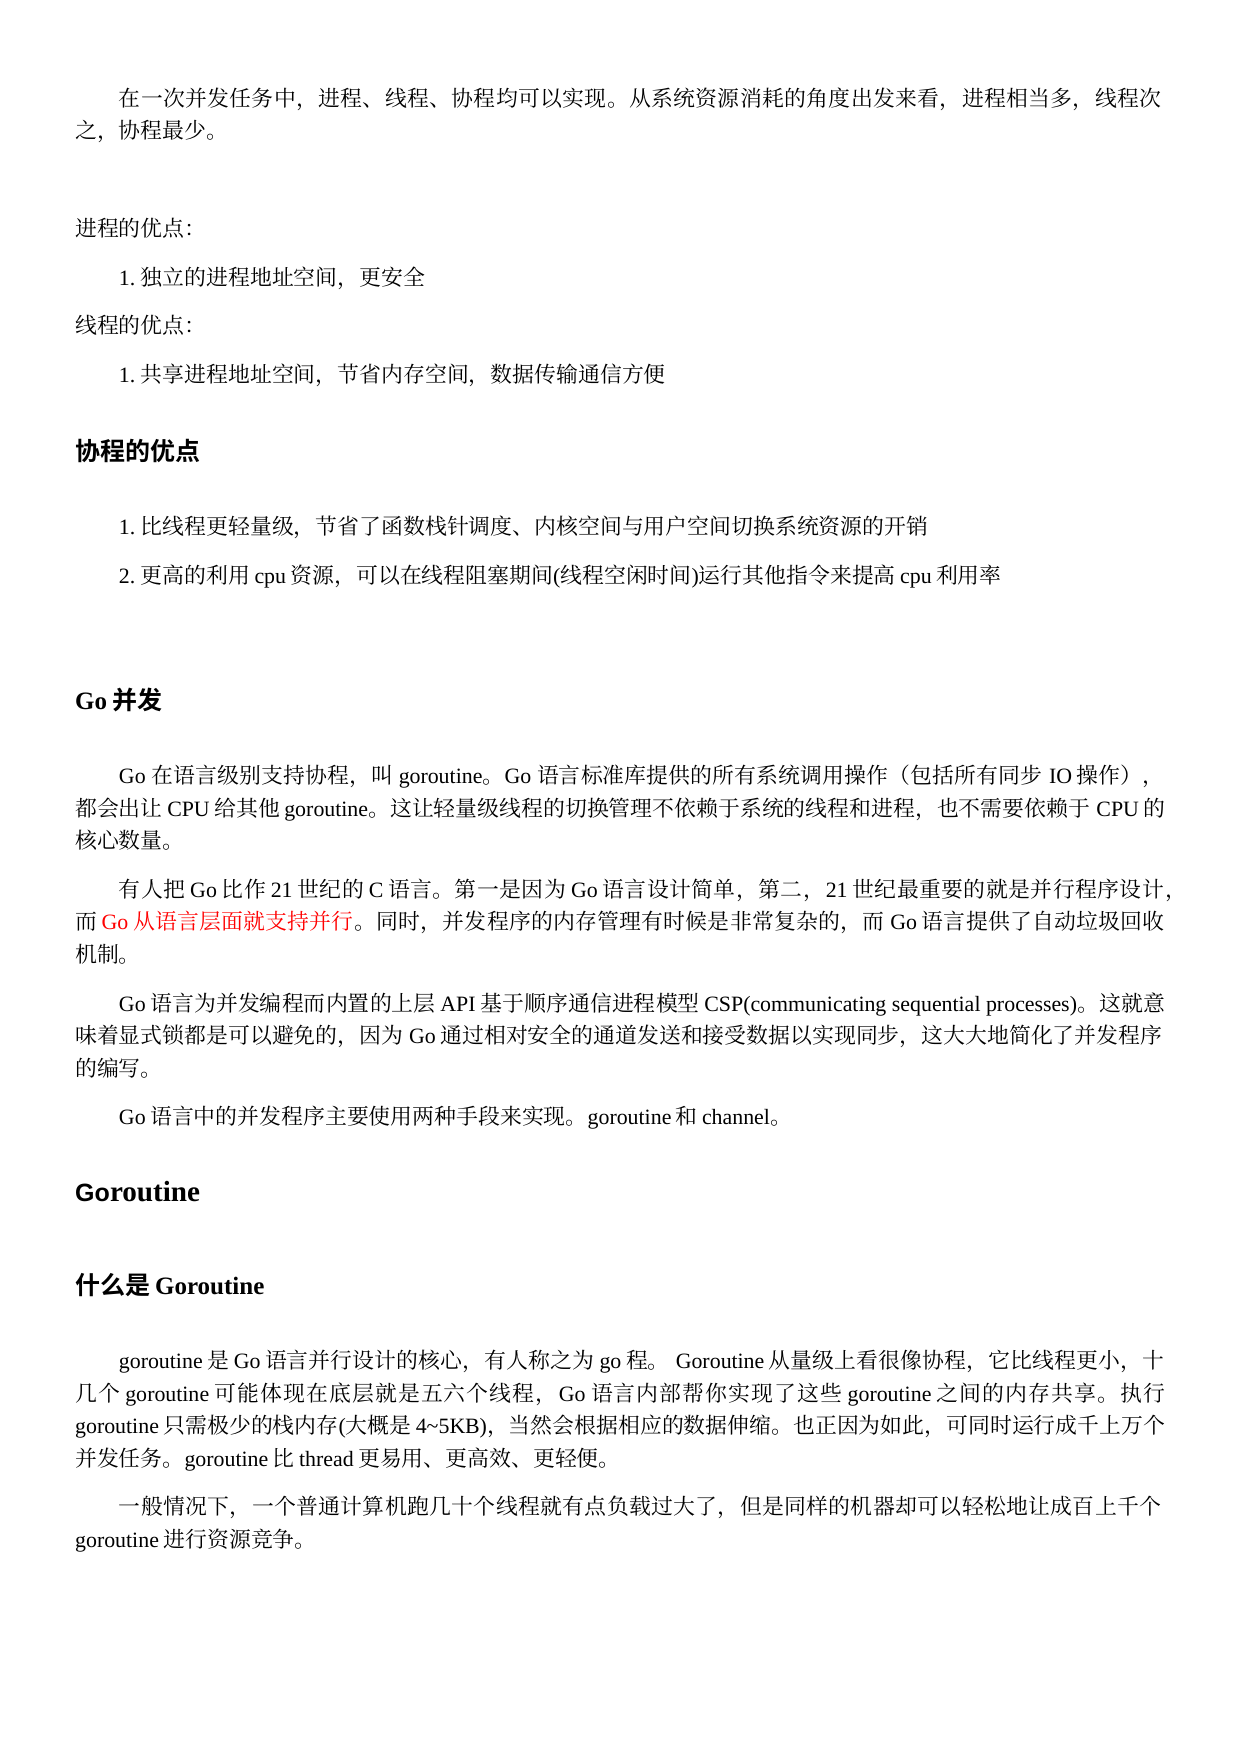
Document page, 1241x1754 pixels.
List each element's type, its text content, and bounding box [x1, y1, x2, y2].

list 比线程更轻量级，节省了函数栈针调度、内核空间与用户空间切换系统资源的开销 [75, 509, 1165, 541]
text 1. 共享进程地址空间，节省内存空间，数据传输通信方便 [75, 357, 1165, 389]
text 1. 独立的进程地址空间，更安全 [75, 259, 1165, 292]
subtitle 什么是Goroutine [75, 1251, 1165, 1316]
subtitle Goroutine [75, 1159, 1165, 1224]
text Go 在语言级别支持协程，叫goroutine。Go 语言标准库提供的所有系统调用操作（包括所有同步IO操作），都会出让CPU给其他goroutine。这让轻量级线程的切换管理不依赖于系统的线程和进程，也不需要依赖于CPU的核心数量。 [75, 758, 1165, 855]
text Go语言为并发编程而内置的上层API基于顺序通信进程模型CSP(communicating sequential processes)。这就意味着显式锁都是可以避免的，因为Go通过相对安全的通道发送和接受数据以实现同步，这大大地简化了并发程序的编写。 [75, 985, 1165, 1083]
text 在一次并发任务中，进程、线程、协程均可以实现。从系统资源消耗的角度出发来看，进程相当多，线程次之，协程最少。 [75, 81, 1165, 146]
list 更高的利用cpu资源，可以在线程阻塞期间(线程空闲时间)运行其他指令来提高cpu利用率 [75, 557, 1165, 590]
subtitle Go并发 [75, 666, 1165, 731]
text 有人把Go比作21世纪的C语言。第一是因为Go语言设计简单，第二，21世纪最重要的就是并行程序设计，而Go从语言层面就支持并行。同时，并发程序的内存管理有时候是非常复杂的，而Go语言提供了自动垃圾回收机制。 [75, 872, 1165, 969]
text goroutine是Go语言并行设计的核心，有人称之为go程。 Goroutine从量级上看很像协程，它比线程更小，十几个goroutine可能体现在底层就是五六个线程，Go语言内部帮你实现了这些goroutine之间的内存共享。执行goroutine只需极少的栈内存(大概是4~5KB)，当然会根据相应的数据伸缩。也正因为如此，可同时运行成千上万个并发任务。goroutine比thread更易用、更高效、更轻便。 [75, 1343, 1165, 1473]
text 进程的优点： [75, 211, 1165, 243]
text Go语言中的并发程序主要使用两种手段来实现。goroutine和channel。 [75, 1099, 1165, 1132]
subtitle 协程的优点 [75, 417, 1165, 482]
text 一般情况下，一个普通计算机跑几十个线程就有点负载过大了，但是同样的机器却可以轻松地让成百上千个goroutine进行资源竞争。 [75, 1489, 1165, 1554]
text 线程的优点： [75, 308, 1165, 341]
